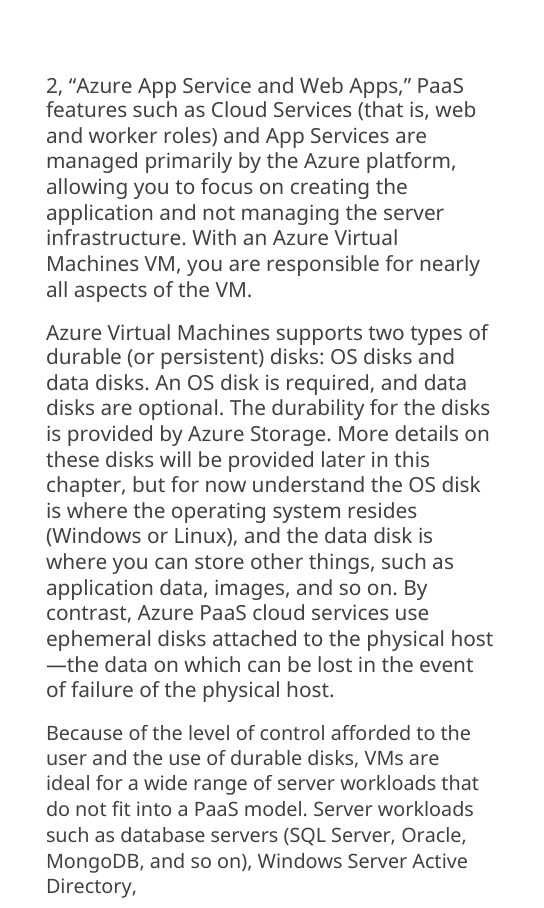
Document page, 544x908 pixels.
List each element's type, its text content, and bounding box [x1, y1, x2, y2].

text Because of the level of control afforded to the user and the use of durable disks, VMs are ideal for a wide range of server workloads that do not fit into a PaaS model. Server workloads such as database servers (SQL Server, Oracle, MongoDB, and so on), Windows Server Active Directory, [46, 719, 489, 899]
text 2, “Azure App Service and Web Apps,” PaaS features such as Cloud Services (that is, web and worker roles) and App Services are managed primarily by the Azure platform, allowing you to focus on creating the application and not managing the server infrastructure. With an Azure Virtual Machines VM, you are responsible for nearly all aspects of the VM. [46, 73, 489, 303]
text Azure Virtual Machines supports two types of durable (or persistent) disks: OS disks and data disks. An OS disk is required, and data disks are optional. The durability for the disks is provided by Azure Storage. More details on these disks will be provided later in this chapter, but for now understand the OS disk is where the operating system resides (Windows or Linux), and the data disk is where you can store other things, such as application data, images, and so on. By contrast, Azure PaaS cloud services use ephemeral disks attached to the physical host—the data on which can be lost in the event of failure of the physical host. [46, 319, 495, 704]
